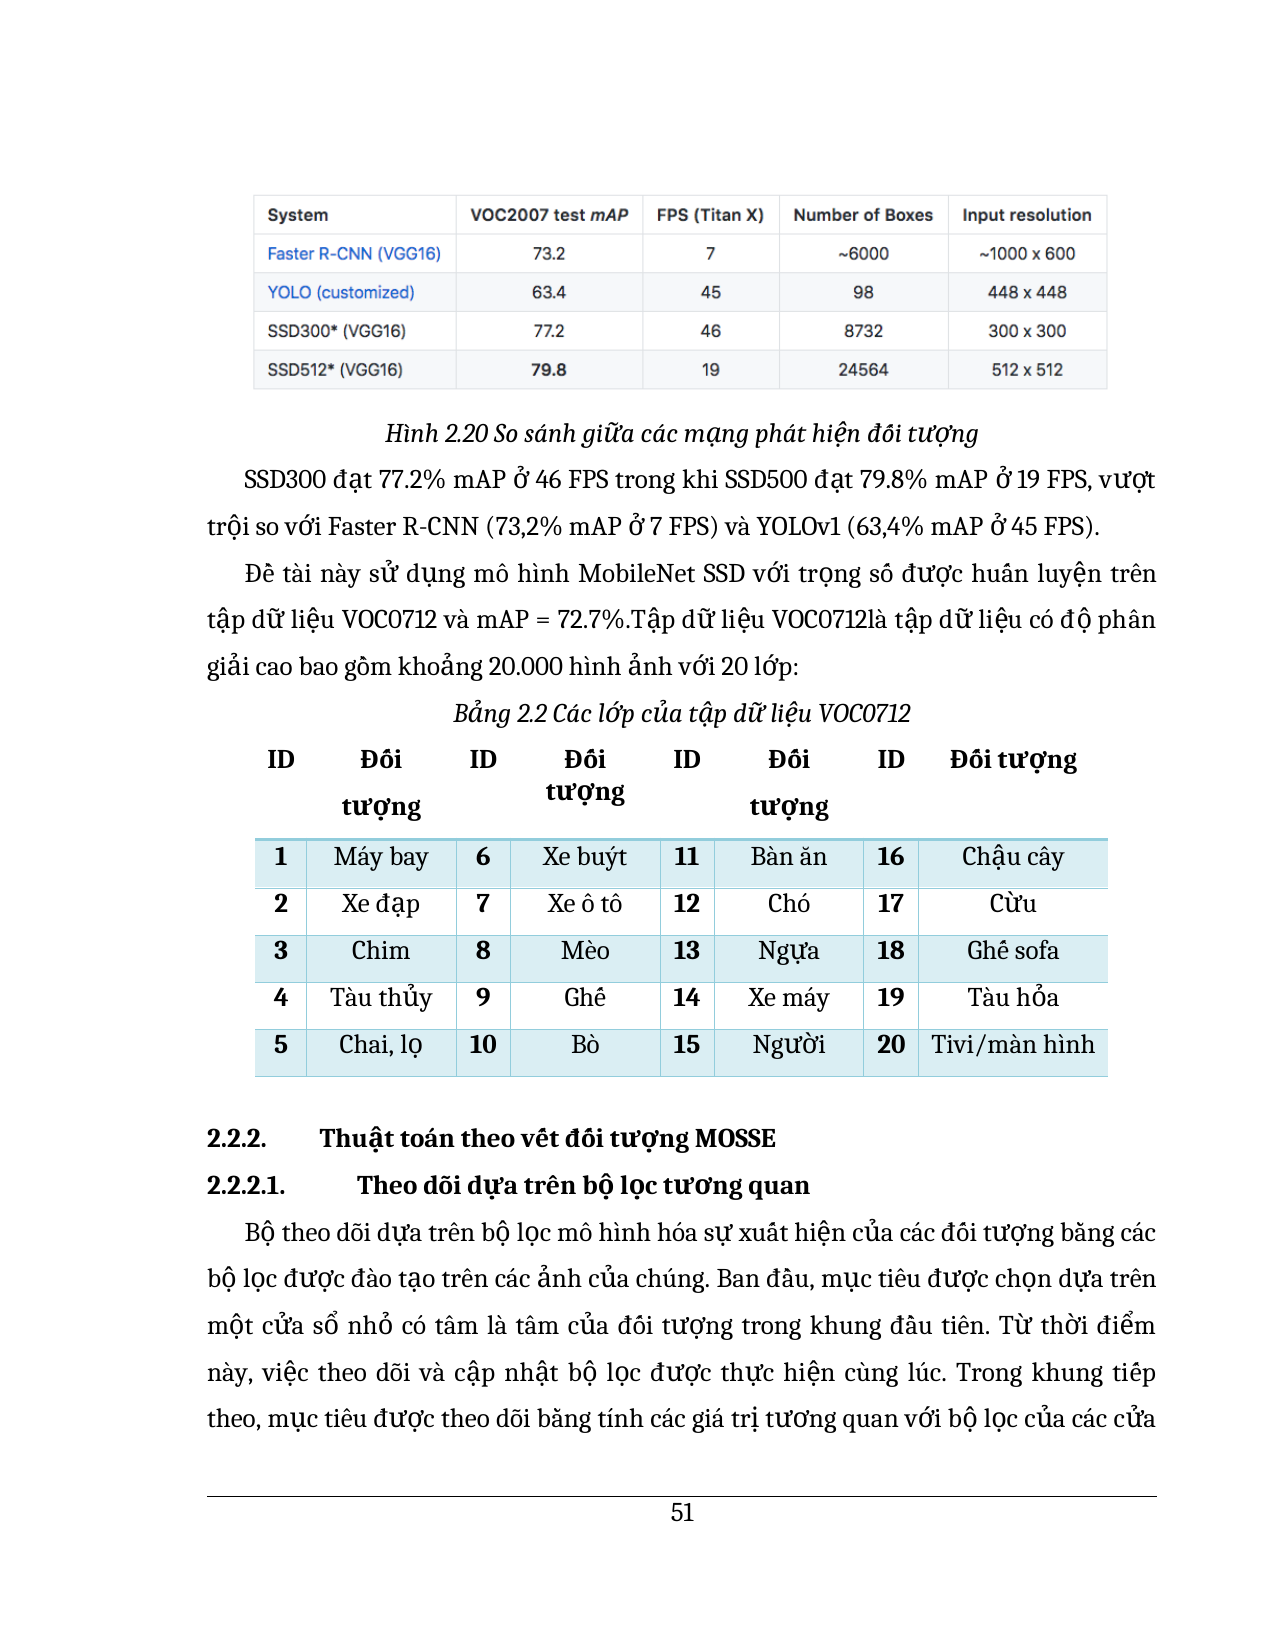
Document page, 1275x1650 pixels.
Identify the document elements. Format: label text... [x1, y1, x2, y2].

table_cell 1 [255, 841, 306, 887]
table_cell 4 [255, 983, 306, 1029]
table_cell Máy bay [307, 841, 456, 887]
table_cell Cừu [919, 889, 1108, 935]
table_cell Xe ô tô [511, 889, 660, 935]
table_cell 15 [661, 1030, 714, 1076]
subtitle Thuật toán theo vết đối tượng MOSSE [207, 1123, 1157, 1154]
table_cell Chai, lọ [307, 1030, 456, 1076]
table_cell Tàu thủy [307, 983, 456, 1029]
table_header ID [864, 744, 918, 838]
picture [244, 177, 1119, 403]
table_cell 18 [864, 936, 918, 982]
table_cell 14 [661, 983, 714, 1029]
table_cell Ghế sofa [919, 936, 1108, 982]
table_cell 2 [255, 889, 306, 935]
table_cell 9 [457, 983, 510, 1029]
table_cell 6 [457, 841, 510, 887]
table_header Đối tượng [510, 744, 660, 838]
table_cell 10 [457, 1030, 510, 1076]
table_cell 19 [864, 983, 918, 1029]
table_header ID [660, 744, 714, 838]
table_cell Người [715, 1030, 863, 1076]
table_cell Tàu hỏa [919, 983, 1108, 1029]
table_cell 12 [661, 889, 714, 935]
table_header Đối tượng [918, 744, 1108, 838]
table_cell 7 [457, 889, 510, 935]
table_cell Mèo [511, 936, 660, 982]
table_cell 17 [864, 889, 918, 935]
table_header Đối tượng [306, 744, 456, 838]
table_cell 13 [661, 936, 714, 982]
table_cell Chim [307, 936, 456, 982]
text SSD300 đạt 77.2% mAP ở 46 FPS trong khi SSD500 đạt 79.8% mAP ở 19 FPS, vượt trội so với Faster R-CNN (73,2% mAP ở 7 FPS) và YOLOv1 (63,4% mAP ở 45 FPS). [207, 464, 1157, 542]
table_cell Ngựa [715, 936, 863, 982]
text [207, 1217, 1157, 1434]
table_cell 5 [255, 1030, 306, 1076]
table_cell 11 [661, 841, 714, 887]
table_header ID [456, 744, 510, 838]
table_cell 3 [255, 936, 306, 982]
subtitle Theo dõi dựa trên bộ lọc tương quan [207, 1170, 1157, 1201]
table_cell 8 [457, 936, 510, 982]
table_header ID [255, 744, 306, 838]
table_header Đối tượng [714, 744, 864, 838]
table_cell Chậu cây [919, 841, 1108, 887]
table_cell Bàn ăn [715, 841, 863, 887]
table_cell 20 [864, 1030, 918, 1076]
table_cell Tivi/màn hình [919, 1030, 1108, 1076]
table_cell Bò [511, 1030, 660, 1076]
text Đề tài này sử dụng mô hình MobileNet SSD với trọng số được huấn luyện trên tập dữ liệu VOC0712 và mAP = 72.7%.Tập dữ liệu VOC0712là tập dữ liệu có độ phân giải cao bao gồm khoảng 20.000 hình ảnh với 20 lớp: [207, 558, 1157, 682]
table_cell Chó [715, 889, 863, 935]
table_cell Xe máy [715, 983, 863, 1029]
table_cell 16 [864, 841, 918, 887]
text Bảng 2.2 Các lớp của tập dữ liệu VOC0712 [207, 698, 1157, 729]
table_cell Xe buýt [511, 841, 660, 887]
table_cell Xe đạp [307, 889, 456, 935]
table_cell Ghế [511, 983, 660, 1029]
